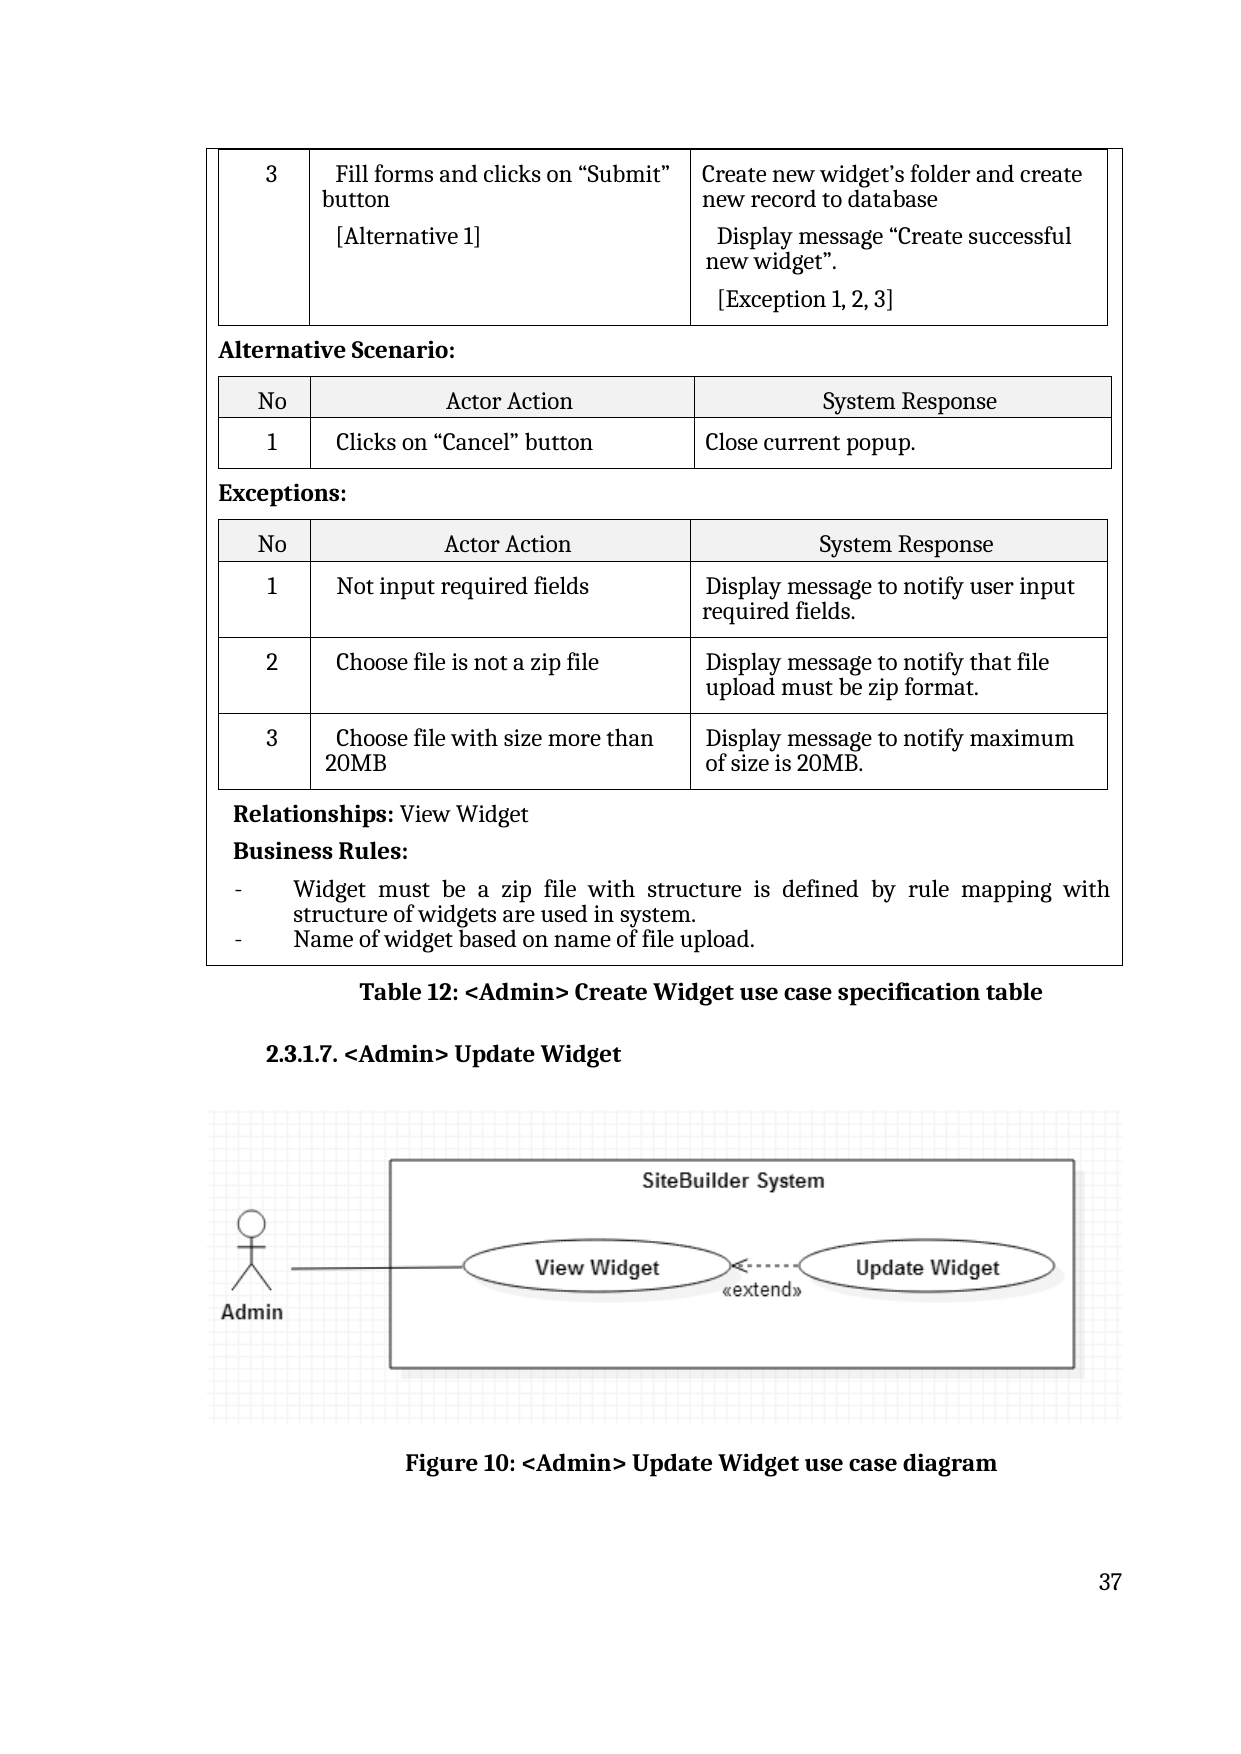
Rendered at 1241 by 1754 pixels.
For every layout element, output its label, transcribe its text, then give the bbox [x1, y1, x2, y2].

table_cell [207, 149, 1122, 965]
subtitle <Admin> Update Widget [266, 1040, 1122, 1069]
text Table 12: <Admin> Create Widget use case specification table [281, 978, 1122, 1007]
text Figure 10: <Admin> Update Widget use case diagram [281, 1449, 1122, 1478]
picture [206, 1110, 1123, 1425]
